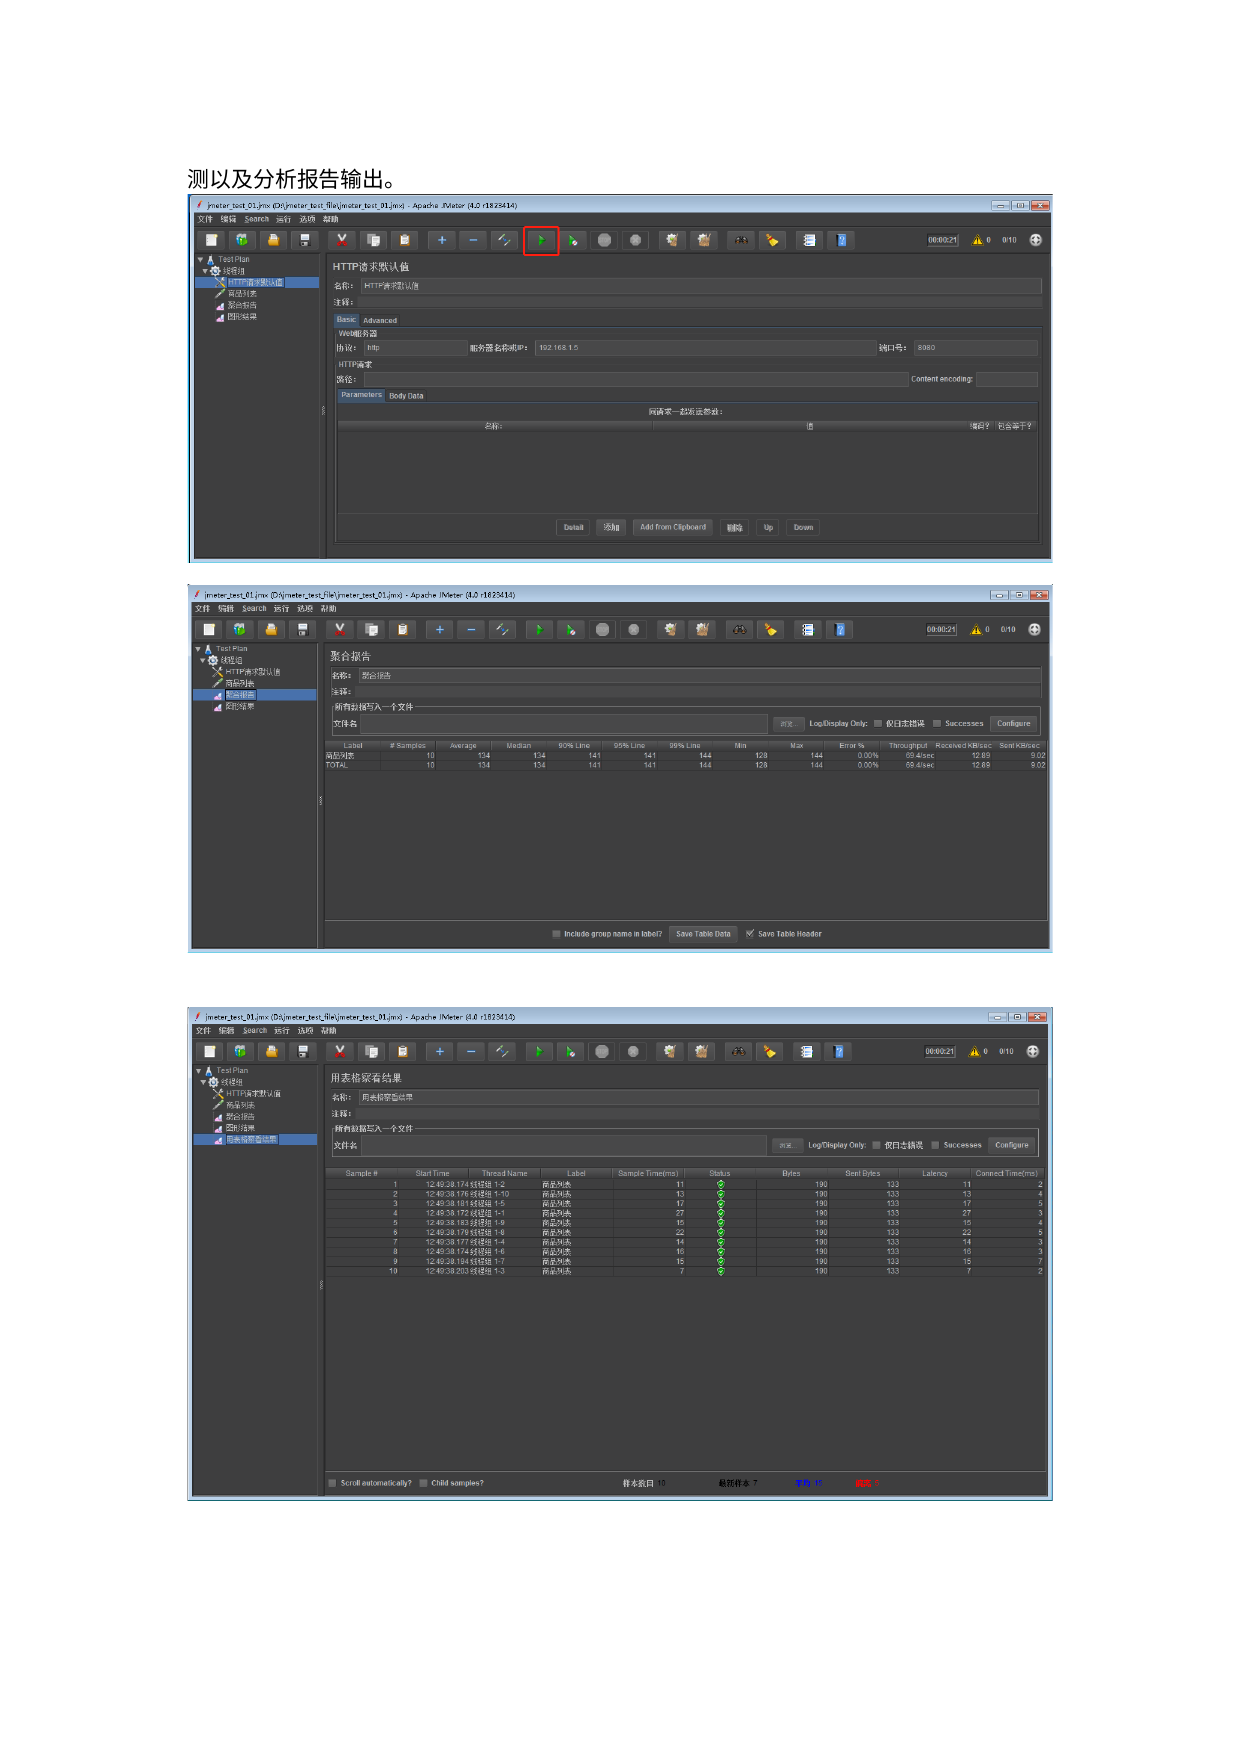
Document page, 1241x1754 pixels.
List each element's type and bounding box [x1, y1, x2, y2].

picture [187, 194, 1053, 563]
picture [187, 1007, 1053, 1501]
text [187, 162, 1053, 194]
picture [187, 584, 1053, 953]
